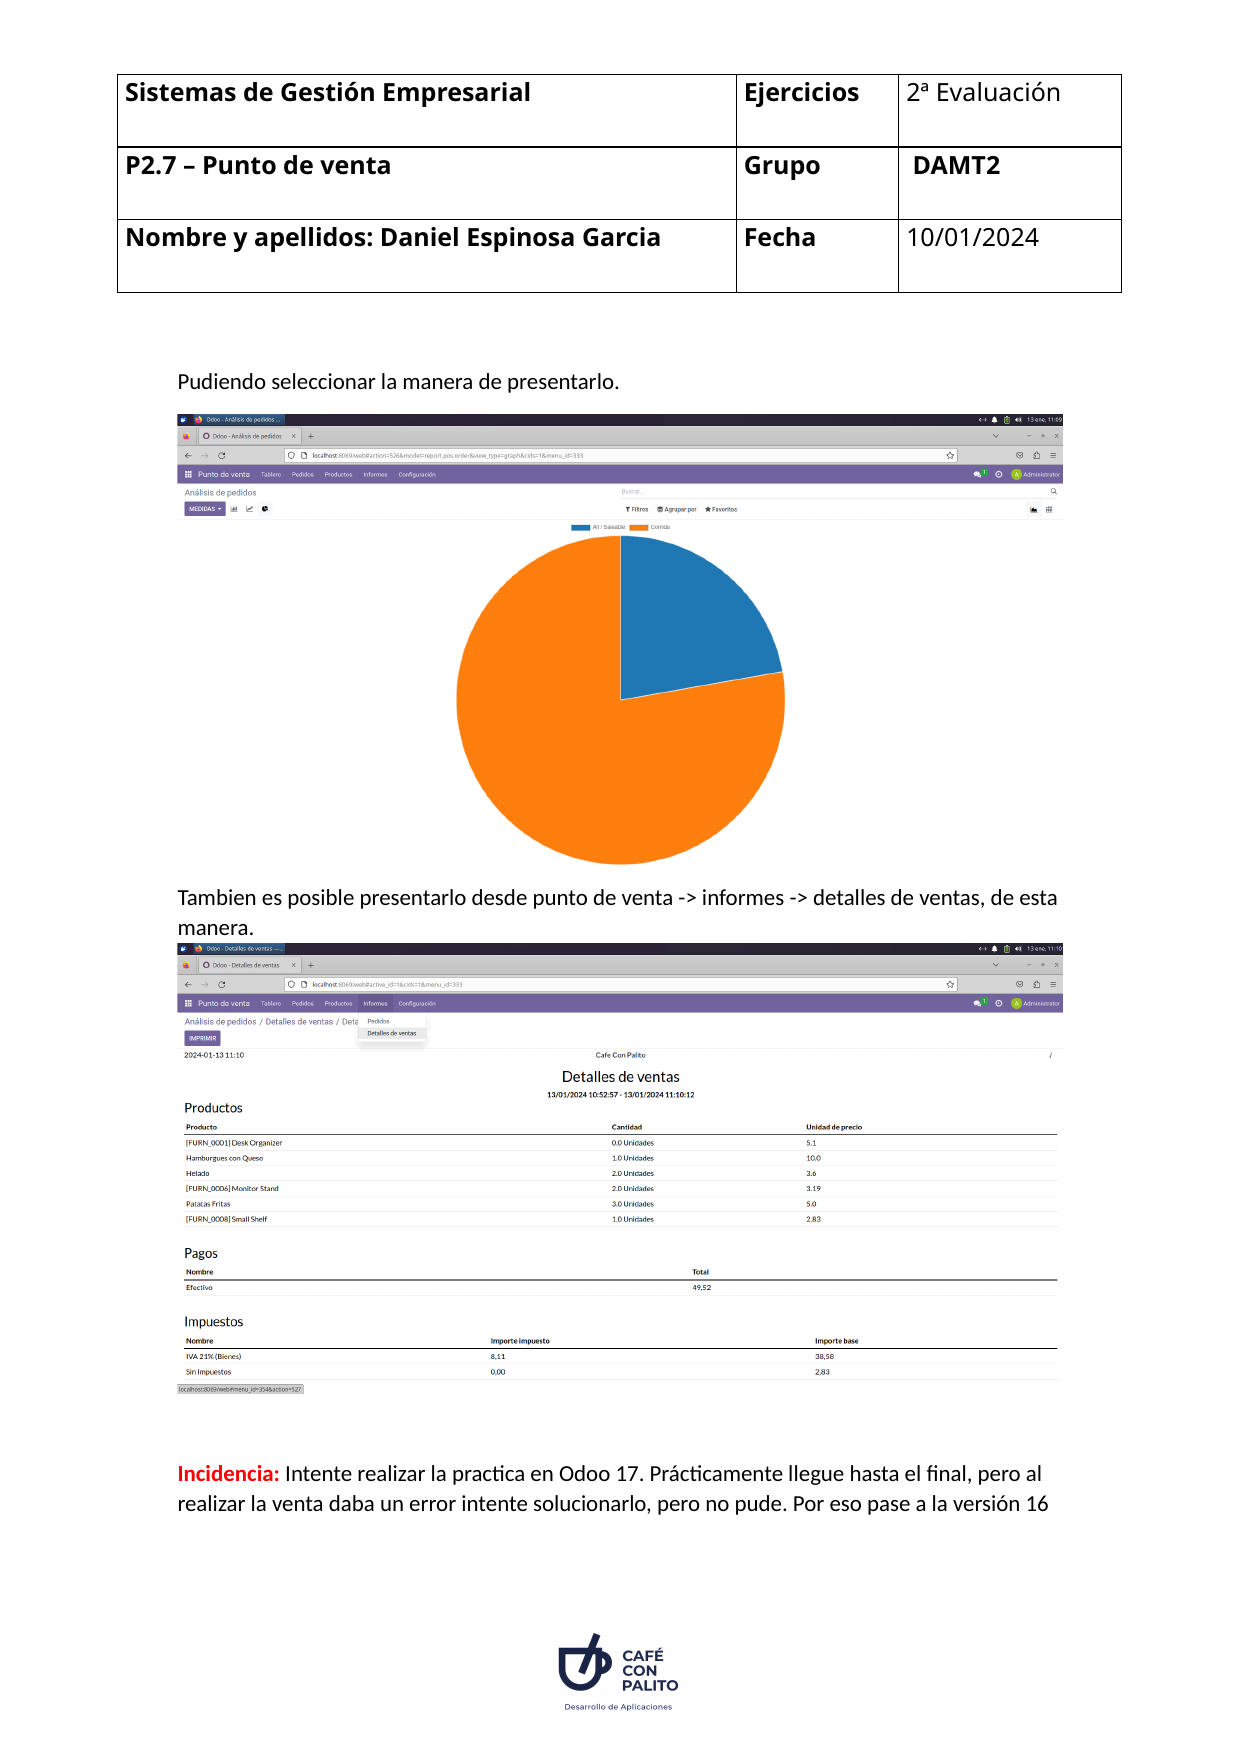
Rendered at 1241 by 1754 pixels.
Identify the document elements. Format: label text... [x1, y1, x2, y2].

picture [549, 1623, 688, 1724]
picture [177, 414, 1063, 865]
text Incidencia: Intente realizar la practica en Odoo 17. Prácticamente llegue hasta el final, pero al realizar la venta daba un error intente solucionarlo, pero no pude. Por eso pase a la versión 16 [177, 1459, 1063, 1517]
text Pudiendo seleccionar la manera de presentarlo. [177, 367, 1063, 396]
picture [177, 943, 1063, 1394]
text Tambien es posible presentarlo desde punto de venta -> informes -> detalles de ventas, de esta manera. [177, 883, 1063, 943]
